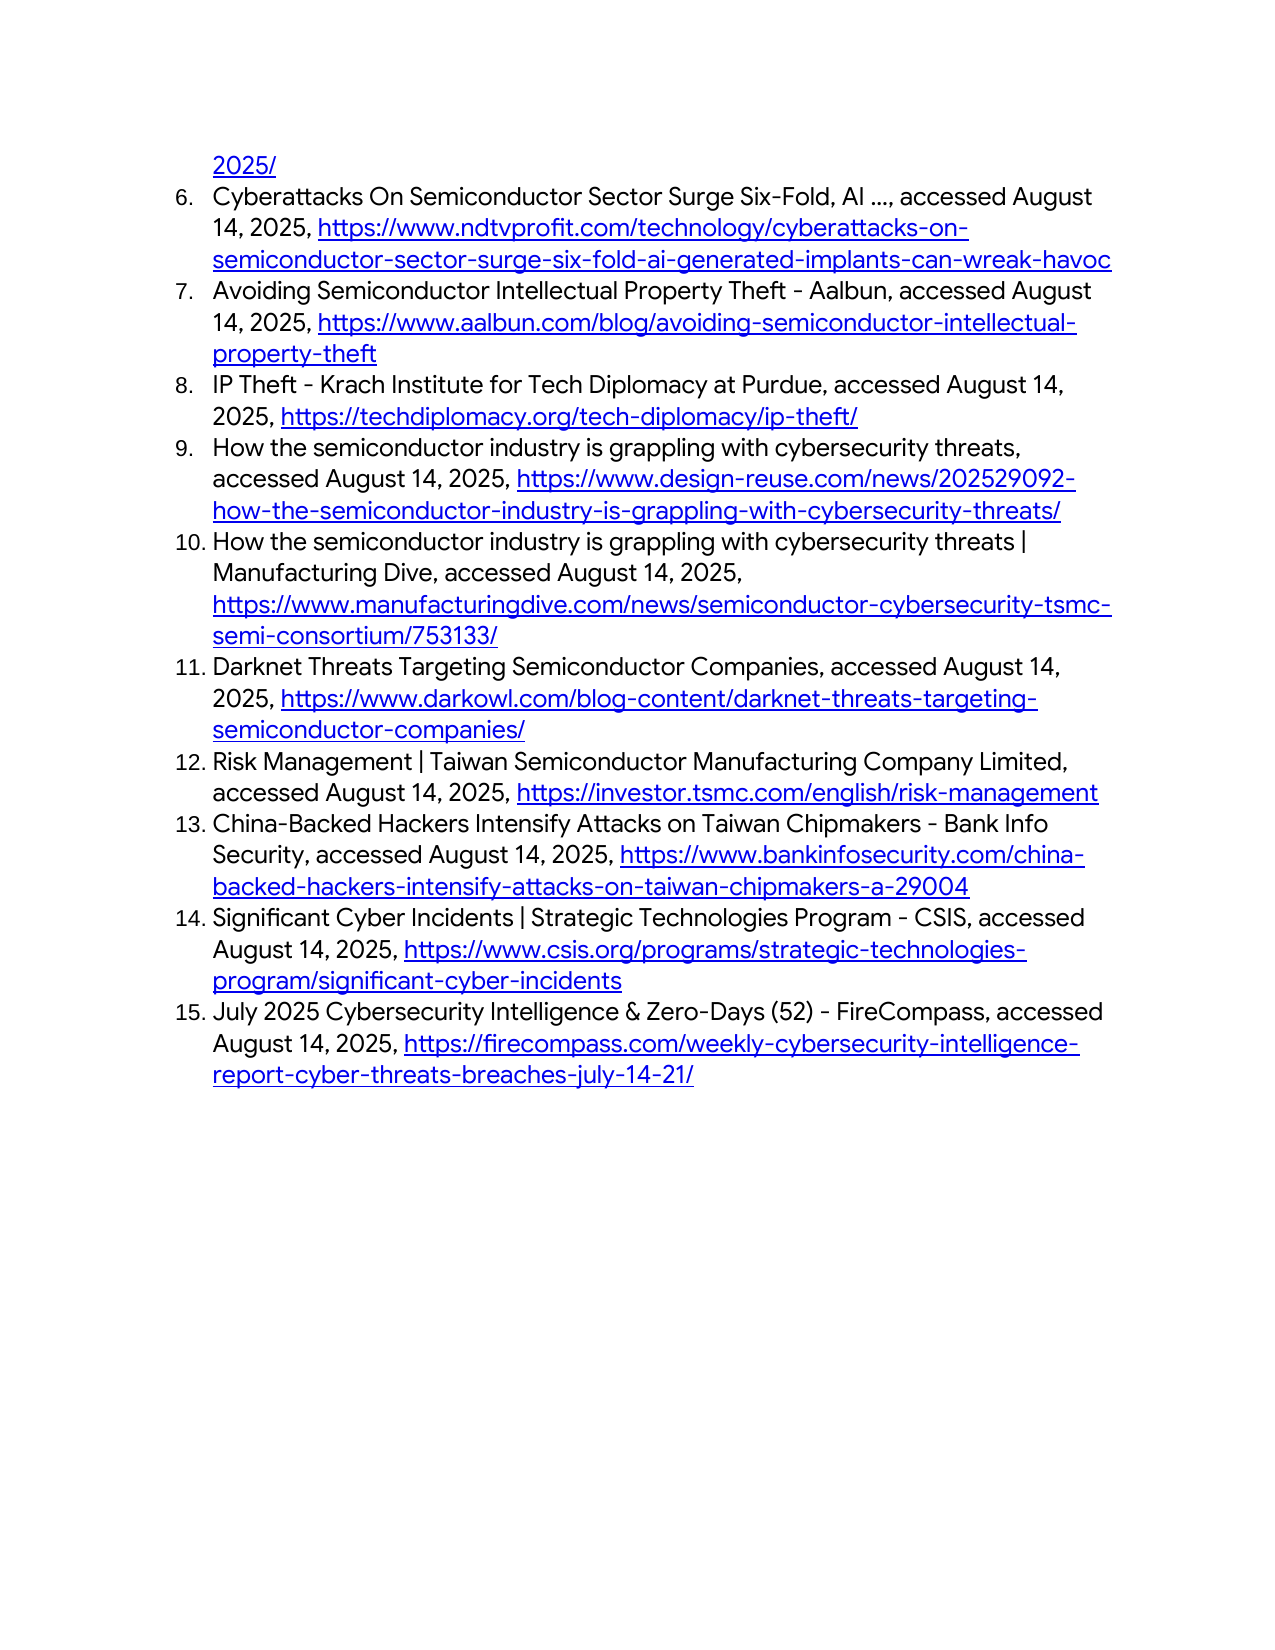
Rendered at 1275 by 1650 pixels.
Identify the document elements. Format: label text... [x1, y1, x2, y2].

list How the semiconductor industry is grappling with cybersecurity threats, accessed August 14, 2025, https://www.design-reuse.com/news/202529092-how-the-semiconductor-industry-is-grappling-with-cybersecurity-threats/ [175, 432, 1125, 526]
list IP Theft - Krach Institute for Tech Diplomacy at Purdue, accessed August 14, 2025, https://techdiplomacy.org/tech-diplomacy/ip-theft/ [175, 369, 1125, 432]
list Significant Cyber Incidents | Strategic Technologies Program - CSIS, accessed August 14, 2025, https://www.csis.org/programs/strategic-technologies-program/significant-cyber-incidents [175, 902, 1125, 997]
list Risk Management | Taiwan Semiconductor Manufacturing Company Limited, accessed August 14, 2025, https://investor.tsmc.com/english/risk-management [175, 746, 1125, 808]
list July 2025 Cybersecurity Intelligence & Zero-Days (52) - FireCompass, accessed August 14, 2025, https://firecompass.com/weekly-cybersecurity-intelligence-report-cyber-threats-breaches-july-14-21/ [175, 997, 1125, 1091]
list Cyberattacks On Semiconductor Sector Surge Six-Fold, AI ..., accessed August 14, 2025, https://www.ndtvprofit.com/technology/cyberattacks-on-semiconductor-sector-surge-six-fold-ai-generated-implants-can-wreak-havoc [175, 181, 1125, 275]
list Avoiding Semiconductor Intellectual Property Theft - Aalbun, accessed August 14, 2025, https://www.aalbun.com/blog/avoiding-semiconductor-intellectual-property-theft [175, 275, 1125, 369]
list China-Backed Hackers Intensify Attacks on Taiwan Chipmakers - Bank Info Security, accessed August 14, 2025, https://www.bankinfosecurity.com/china-backed-hackers-intensify-attacks-on-taiwan-chipmakers-a-29004 [175, 808, 1125, 902]
list How the semiconductor industry is grappling with cybersecurity threats | Manufacturing Dive, accessed August 14, 2025, https://www.manufacturingdive.com/news/semiconductor-cybersecurity-tsmc-semi-consortium/753133/ [175, 526, 1125, 652]
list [175, 150, 1125, 181]
list Darknet Threats Targeting Semiconductor Companies, accessed August 14, 2025, https://www.darkowl.com/blog-content/darknet-threats-targeting-semiconductor-companies/ [175, 652, 1125, 746]
